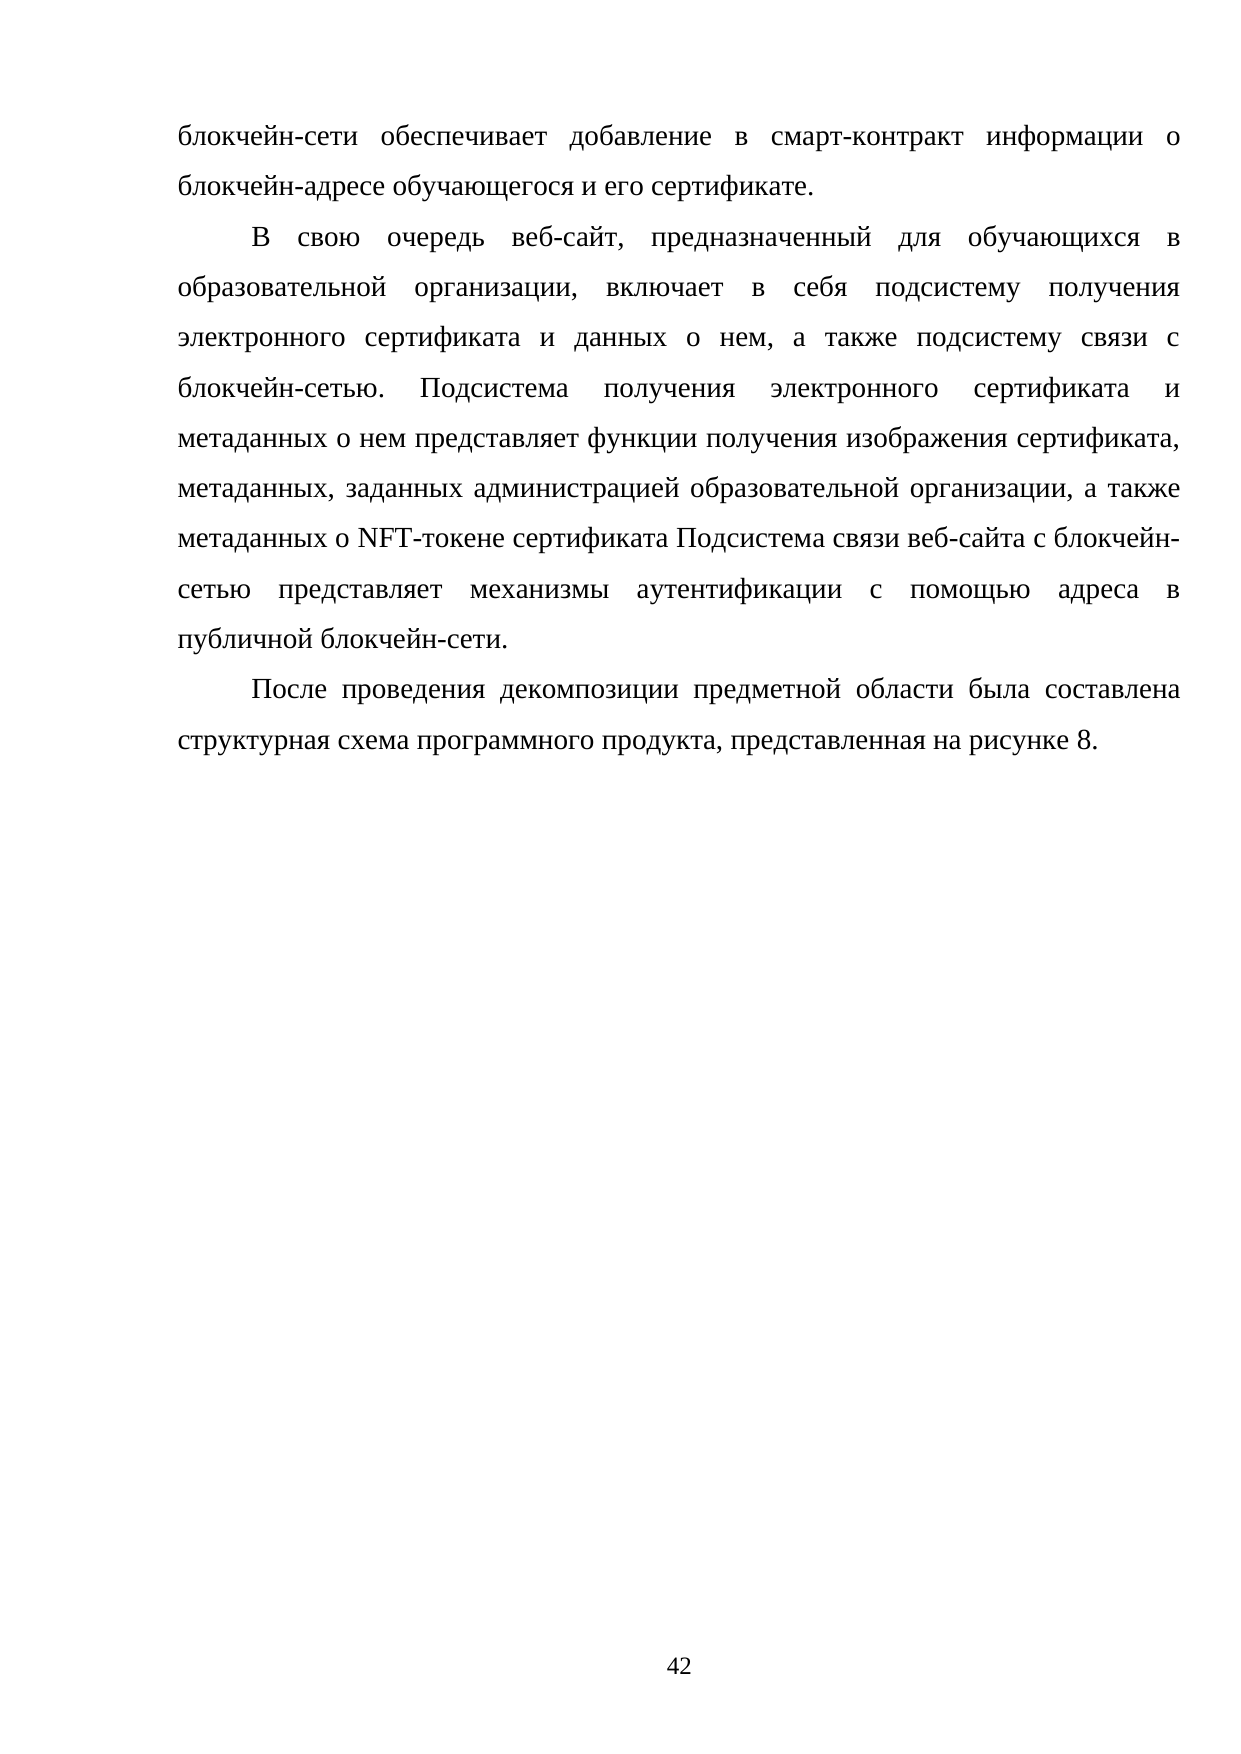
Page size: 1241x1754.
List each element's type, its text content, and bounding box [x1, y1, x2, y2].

text После проведения декомпозиции предметной области была составлена структурная схема программного продукта, представленная на рисунке 8. [177, 672, 1181, 755]
text В свою очередь веб-сайт, предназначенный для обучающихся в образовательной организации, включает в себя подсистему получения электронного сертификата и данных о нем, а также подсистему связи с блокчейн-сетью. Подсистема получения электронного сертификата и метаданных о нем представляет функции получения изображения сертификата, метаданных, заданных администрацией образовательной организации, а также метаданных о NFT-токене сертификата Подсистема связи веб-сайта с блокчейн-сетью представляет механизмы аутентификации с помощью адреса в публичной блокчейн-сети. [177, 219, 1181, 655]
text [177, 118, 1181, 202]
